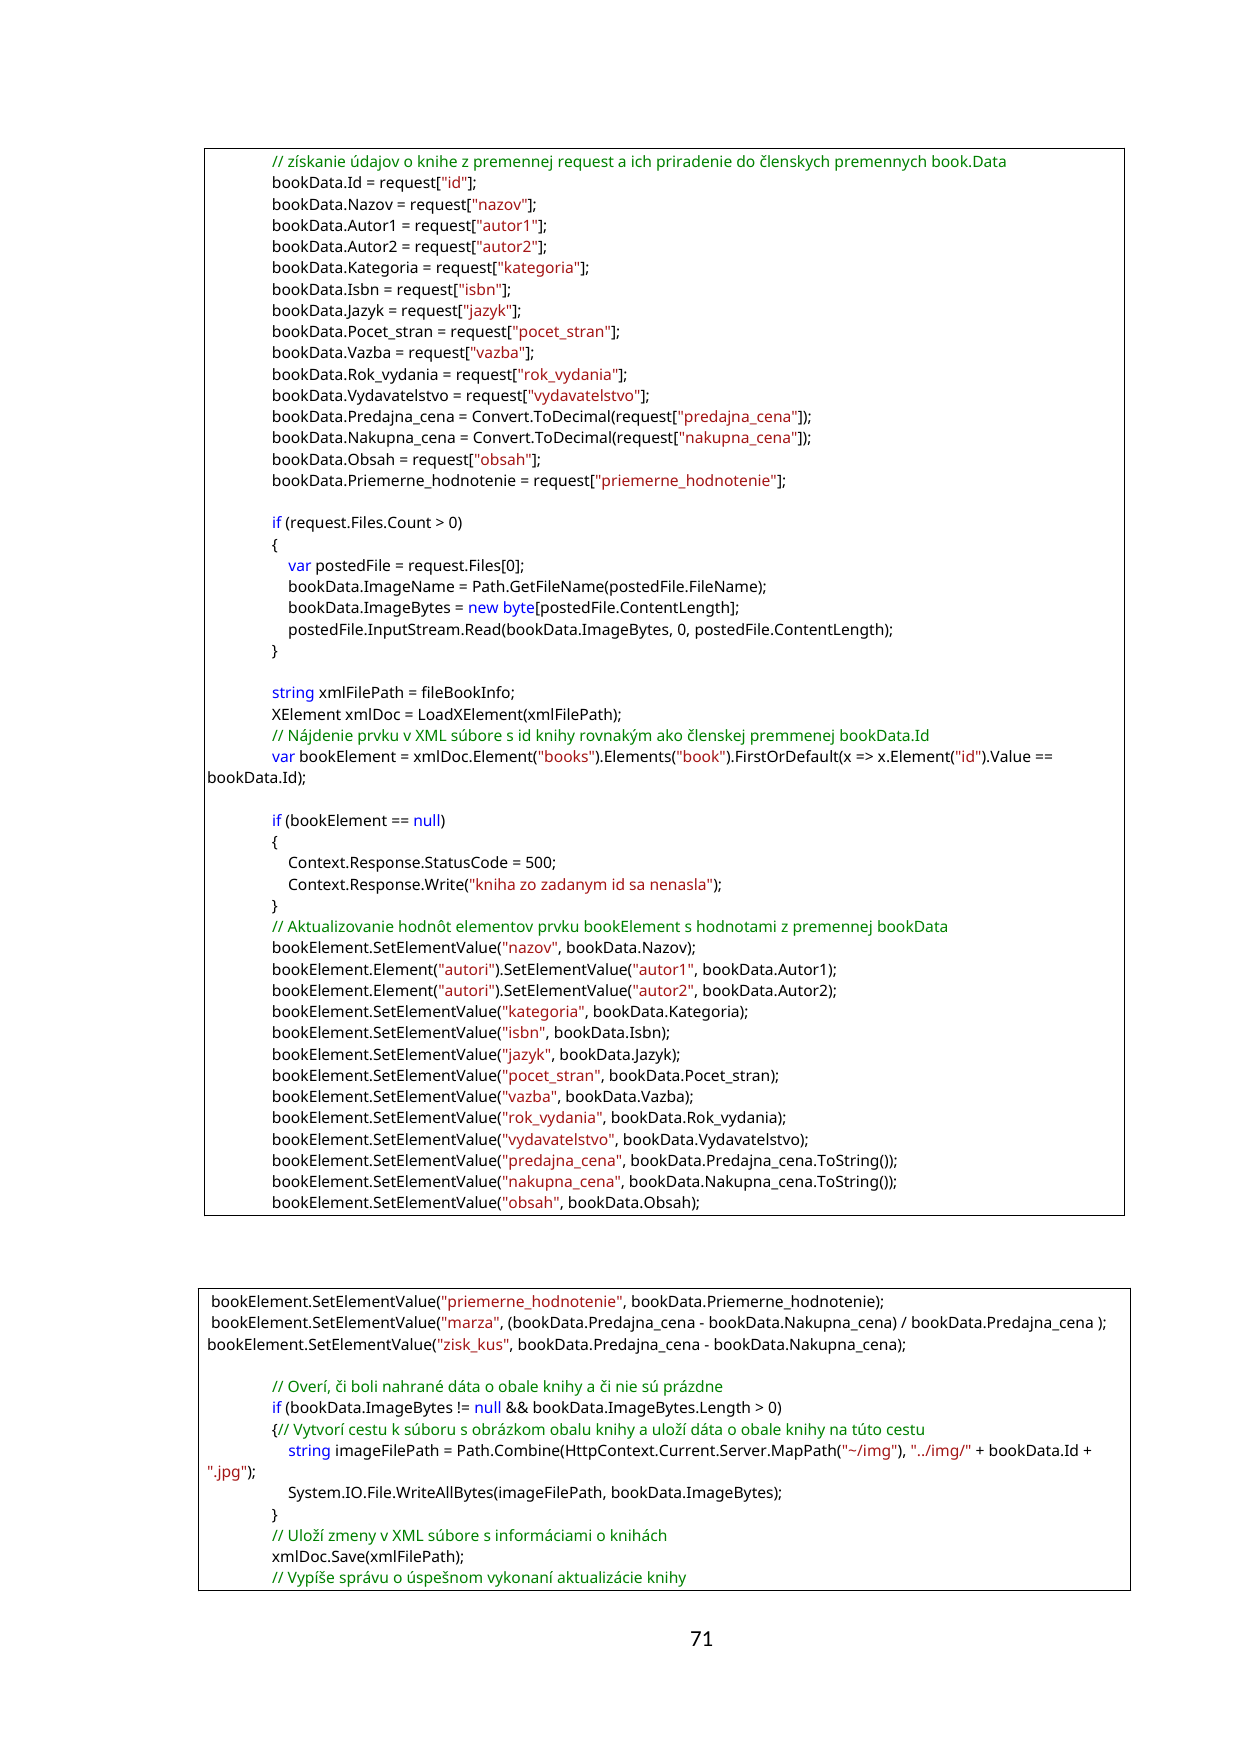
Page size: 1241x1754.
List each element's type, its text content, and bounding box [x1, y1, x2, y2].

text // Aktualizovanie hodnôt elementov prvku bookElement s hodnotami z premennej bookData [207, 916, 1122, 937]
text bookData.Rok_vydania = request["rok_vydania"]; [207, 363, 1122, 384]
text bookData.Kategoria = request["kategoria"]; [207, 257, 1122, 278]
text bookElement.SetElementValue("kategoria", bookData.Kategoria); [207, 1001, 1122, 1022]
text bookElement.SetElementValue("priemerne_hodnotenie", bookData.Priemerne_hodnotenie); [199, 1289, 1130, 1312]
text bookData.Isbn = request["isbn"]; [207, 278, 1122, 299]
text if (request.Files.Count > 0) [207, 512, 1122, 533]
text bookData.Jazyk = request["jazyk"]; [207, 299, 1122, 321]
text bookData.Nakupna_cena = Convert.ToDecimal(request["nakupna_cena"]); [207, 427, 1122, 448]
text bookElement.SetElementValue("nazov", bookData.Nazov); [207, 937, 1122, 958]
text {// Vytvorí cestu k súboru s obrázkom obalu knihy a uloží dáta o obale knihy na túto cestu [207, 1418, 1122, 1439]
text bookElement.Element("autori").SetElementValue("autor1", bookData.Autor1); [207, 958, 1122, 979]
text bookData.Obsah = request["obsah"]; [207, 448, 1122, 469]
text { [207, 831, 1122, 852]
text bookData.Vydavatelstvo = request["vydavatelstvo"]; [207, 384, 1122, 406]
text bookElement.SetElementValue("rok_vydania", bookData.Rok_vydania); [207, 1107, 1122, 1128]
text var bookElement = xmlDoc.Element("books").Elements("book").FirstOrDefault(x => x.Element("id").Value == bookData.Id); [207, 746, 1122, 788]
text bookData.Priemerne_hodnotenie = request["priemerne_hodnotenie"]; [207, 469, 1122, 491]
text bookElement.SetElementValue("jazyk", bookData.Jazyk); [207, 1043, 1122, 1064]
text if (bookElement == null) [207, 809, 1122, 831]
text XElement xmlDoc = LoadXElement(xmlFilePath); [207, 703, 1122, 724]
text bookData.Autor1 = request["autor1"]; [207, 214, 1122, 236]
text // získanie údajov o knihe z premennej request a ich priradenie do členskych premennych book.Data [205, 149, 1124, 172]
text bookData.Nazov = request["nazov"]; [207, 193, 1122, 214]
text } [207, 1503, 1122, 1524]
text bookData.Vazba = request["vazba"]; [207, 342, 1122, 363]
text bookData.ImageName = Path.GetFileName(postedFile.FileName); [207, 576, 1122, 597]
text bookData.Pocet_stran = request["pocet_stran"]; [207, 321, 1122, 342]
text // Nájdenie prvku v XML súbore s id knihy rovnakým ako členskej premmenej bookData.Id [207, 724, 1122, 746]
text } [207, 894, 1122, 916]
text bookElement.SetElementValue("vazba", bookData.Vazba); [207, 1086, 1122, 1107]
text postedFile.InputStream.Read(bookData.ImageBytes, 0, postedFile.ContentLength); [207, 618, 1122, 639]
text Context.Response.Write("kniha zo zadanym id sa nenasla"); [207, 873, 1122, 894]
text bookData.Id = request["id"]; [207, 172, 1122, 193]
text bookElement.SetElementValue("predajna_cena", bookData.Predajna_cena.ToString()); [207, 1149, 1122, 1171]
text Context.Response.StatusCode = 500; [207, 852, 1122, 873]
text bookElement.Element("autori").SetElementValue("autor2", bookData.Autor2); [207, 979, 1122, 1001]
text // Vypíše správu o úspešnom vykonaní aktualizácie knihy [199, 1564, 1130, 1590]
text bookElement.SetElementValue("nakupna_cena", bookData.Nakupna_cena.ToString()); [207, 1171, 1122, 1189]
text bookElement.SetElementValue("marza", (bookData.Predajna_cena - bookData.Nakupna_cena) / bookData.Predajna_cena ); bookElement.SetElementValue("zisk_kus", bookData.Predajna_cena - bookData.Nakupna_cena); [207, 1312, 1122, 1354]
text System.IO.File.WriteAllBytes(imageFilePath, bookData.ImageBytes); [207, 1482, 1122, 1503]
text bookData.Autor2 = request["autor2"]; [207, 236, 1122, 257]
text bookElement.SetElementValue("isbn", bookData.Isbn); [207, 1022, 1122, 1043]
text string imageFilePath = Path.Combine(HttpContext.Current.Server.MapPath("~/img"), "../img/" + bookData.Id + ".jpg"); [207, 1439, 1122, 1482]
text bookData.Predajna_cena = Convert.ToDecimal(request["predajna_cena"]); [207, 406, 1122, 427]
text bookData.ImageBytes = new byte[postedFile.ContentLength]; [207, 597, 1122, 618]
text xmlDoc.Save(xmlFilePath); [207, 1546, 1122, 1564]
text bookElement.SetElementValue("vydavatelstvo", bookData.Vydavatelstvo); [207, 1128, 1122, 1149]
text bookElement.SetElementValue("pocet_stran", bookData.Pocet_stran); [207, 1064, 1122, 1086]
text } [207, 639, 1122, 661]
text if (bookData.ImageBytes != null && bookData.ImageBytes.Length > 0) [207, 1397, 1122, 1418]
text // Overí, či boli nahrané dáta o obale knihy a či nie sú prázdne [207, 1376, 1122, 1397]
text // Uloží zmeny v XML súbore s informáciami o knihách [207, 1524, 1122, 1546]
text { [207, 533, 1122, 554]
text bookElement.SetElementValue("obsah", bookData.Obsah); [205, 1189, 1124, 1215]
text var postedFile = request.Files[0]; [207, 554, 1122, 576]
text string xmlFilePath = fileBookInfo; [207, 682, 1122, 703]
